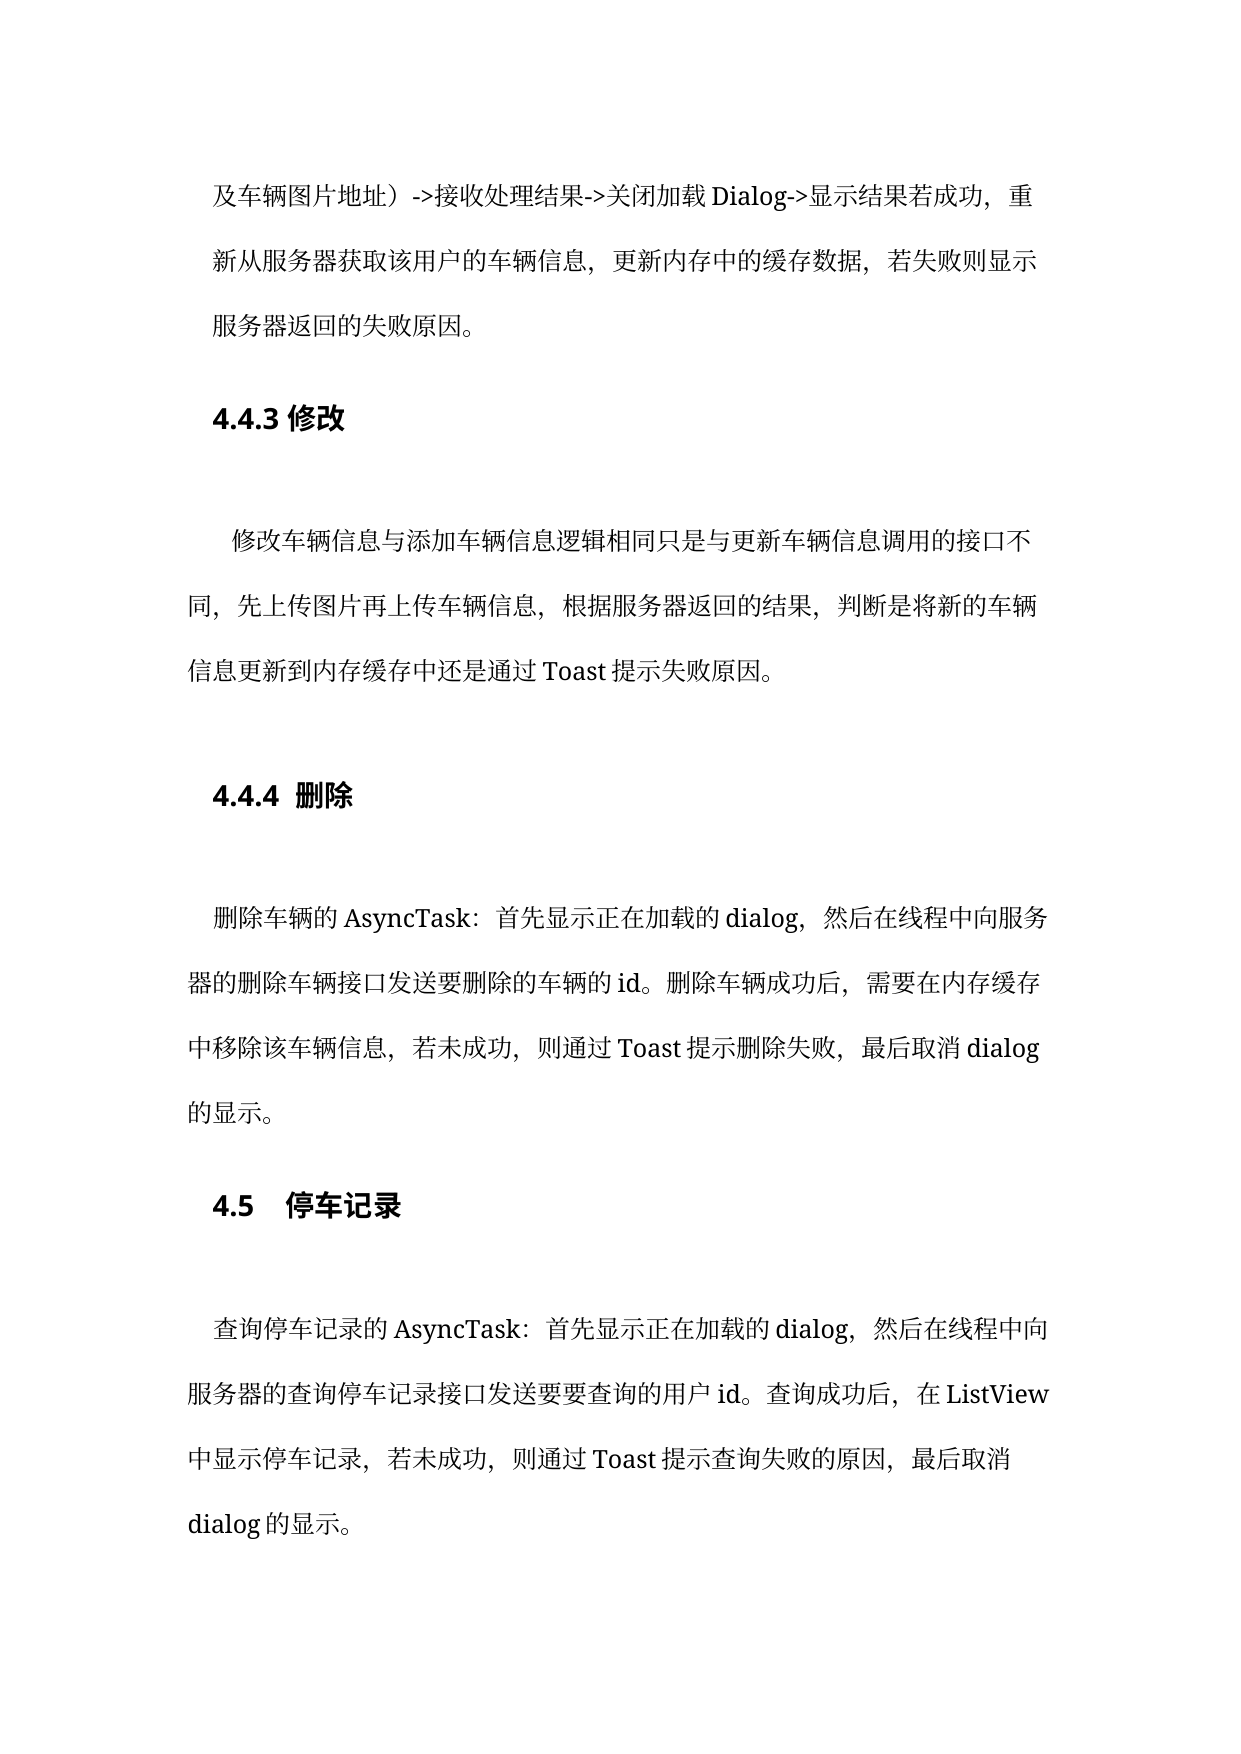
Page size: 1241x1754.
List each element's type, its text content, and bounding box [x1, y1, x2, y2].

text 删除车辆的AsyncTask：首先显示正在加载的dialog，然后在线程中向服务器的删除车辆接口发送要删除的车辆的id。删除车辆成功后，需要在内存缓存中移除该车辆信息，若未成功，则通过Toast提示删除失败，最后取消dialog的显示。 [187, 885, 1053, 1145]
text 修改车辆信息与添加车辆信息逻辑相同只是与更新车辆信息调用的接口不同，先上传图片再上传车辆信息，根据服务器返回的结果，判断是将新的车辆信息更新到内存缓存中还是通过Toast提示失败原因。 [187, 507, 1053, 702]
text 查询停车记录的AsyncTask：首先显示正在加载的dialog，然后在线程中向服务器的查询停车记录接口发送要要查询的用户id。查询成功后，在ListView中显示停车记录，若未成功，则通过Toast提示查询失败的原因，最后取消dialog的显示。 [187, 1295, 1053, 1555]
subtitle 停车记录 [212, 1172, 1053, 1237]
subtitle 修改 [212, 384, 1053, 449]
subtitle 删除 [212, 762, 1053, 827]
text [212, 162, 1053, 357]
